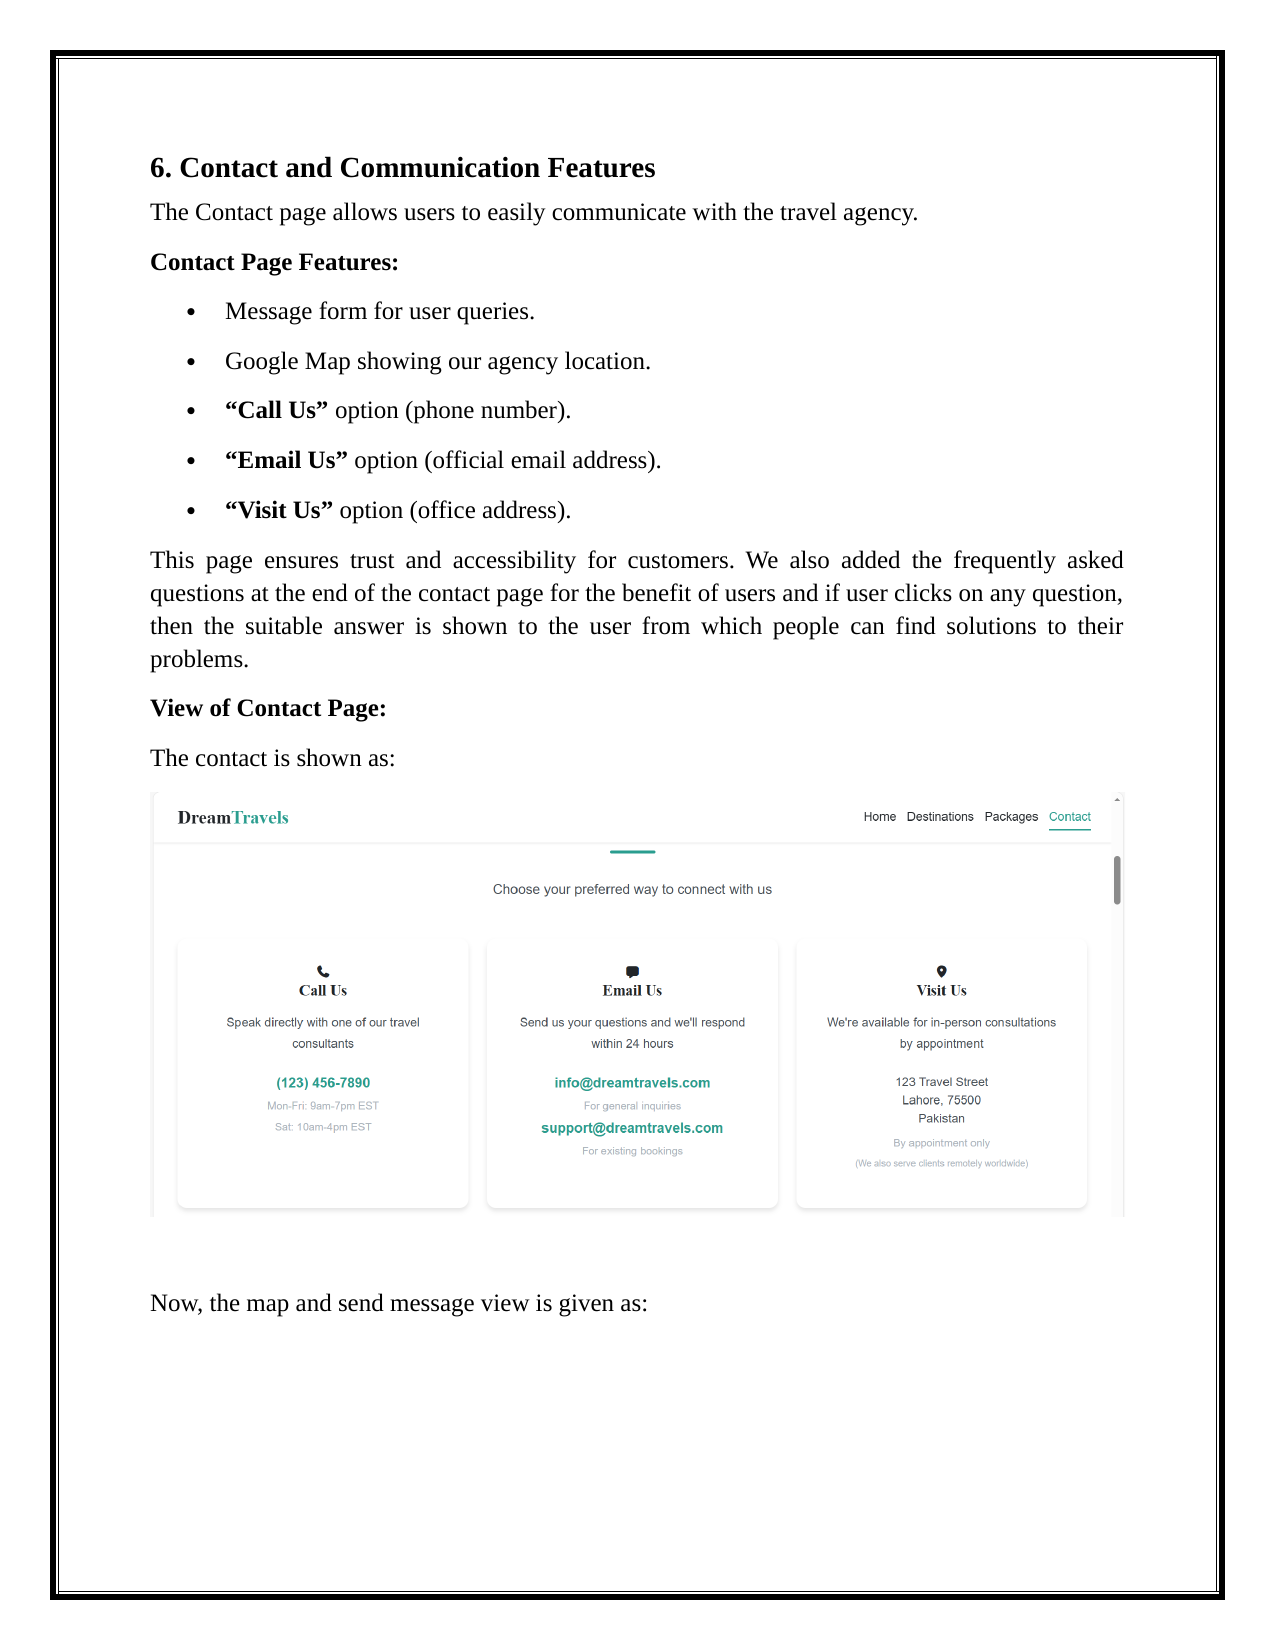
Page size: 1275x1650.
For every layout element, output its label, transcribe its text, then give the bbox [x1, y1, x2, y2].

text The Contact page allows users to easily communicate with the travel agency. [150, 197, 1125, 226]
text Contact Page Features: [150, 247, 1125, 275]
text The contact is shown as: [150, 743, 1125, 772]
list Google Map showing our agency location. [187, 346, 1125, 375]
list “Email Us” option (official email address). [187, 445, 1125, 474]
text This page ensures trust and accessibility for customers. We also added the frequently asked questions at the end of the contact page for the benefit of users and if user clicks on any question, then the suitable answer is shown to the user from which people can find solutions to their problems. [150, 545, 1125, 672]
text Now, the map and send message view is given as: [150, 1288, 1125, 1316]
text View of Contact Page: [150, 693, 1125, 722]
picture [150, 792, 1125, 1217]
subtitle 6. Contact and Communication Features [150, 150, 1125, 183]
list Message form for user queries. [187, 296, 1125, 325]
list “Call Us” option (phone number). [187, 396, 1125, 424]
list “Visit Us” option (office address). [187, 495, 1125, 524]
